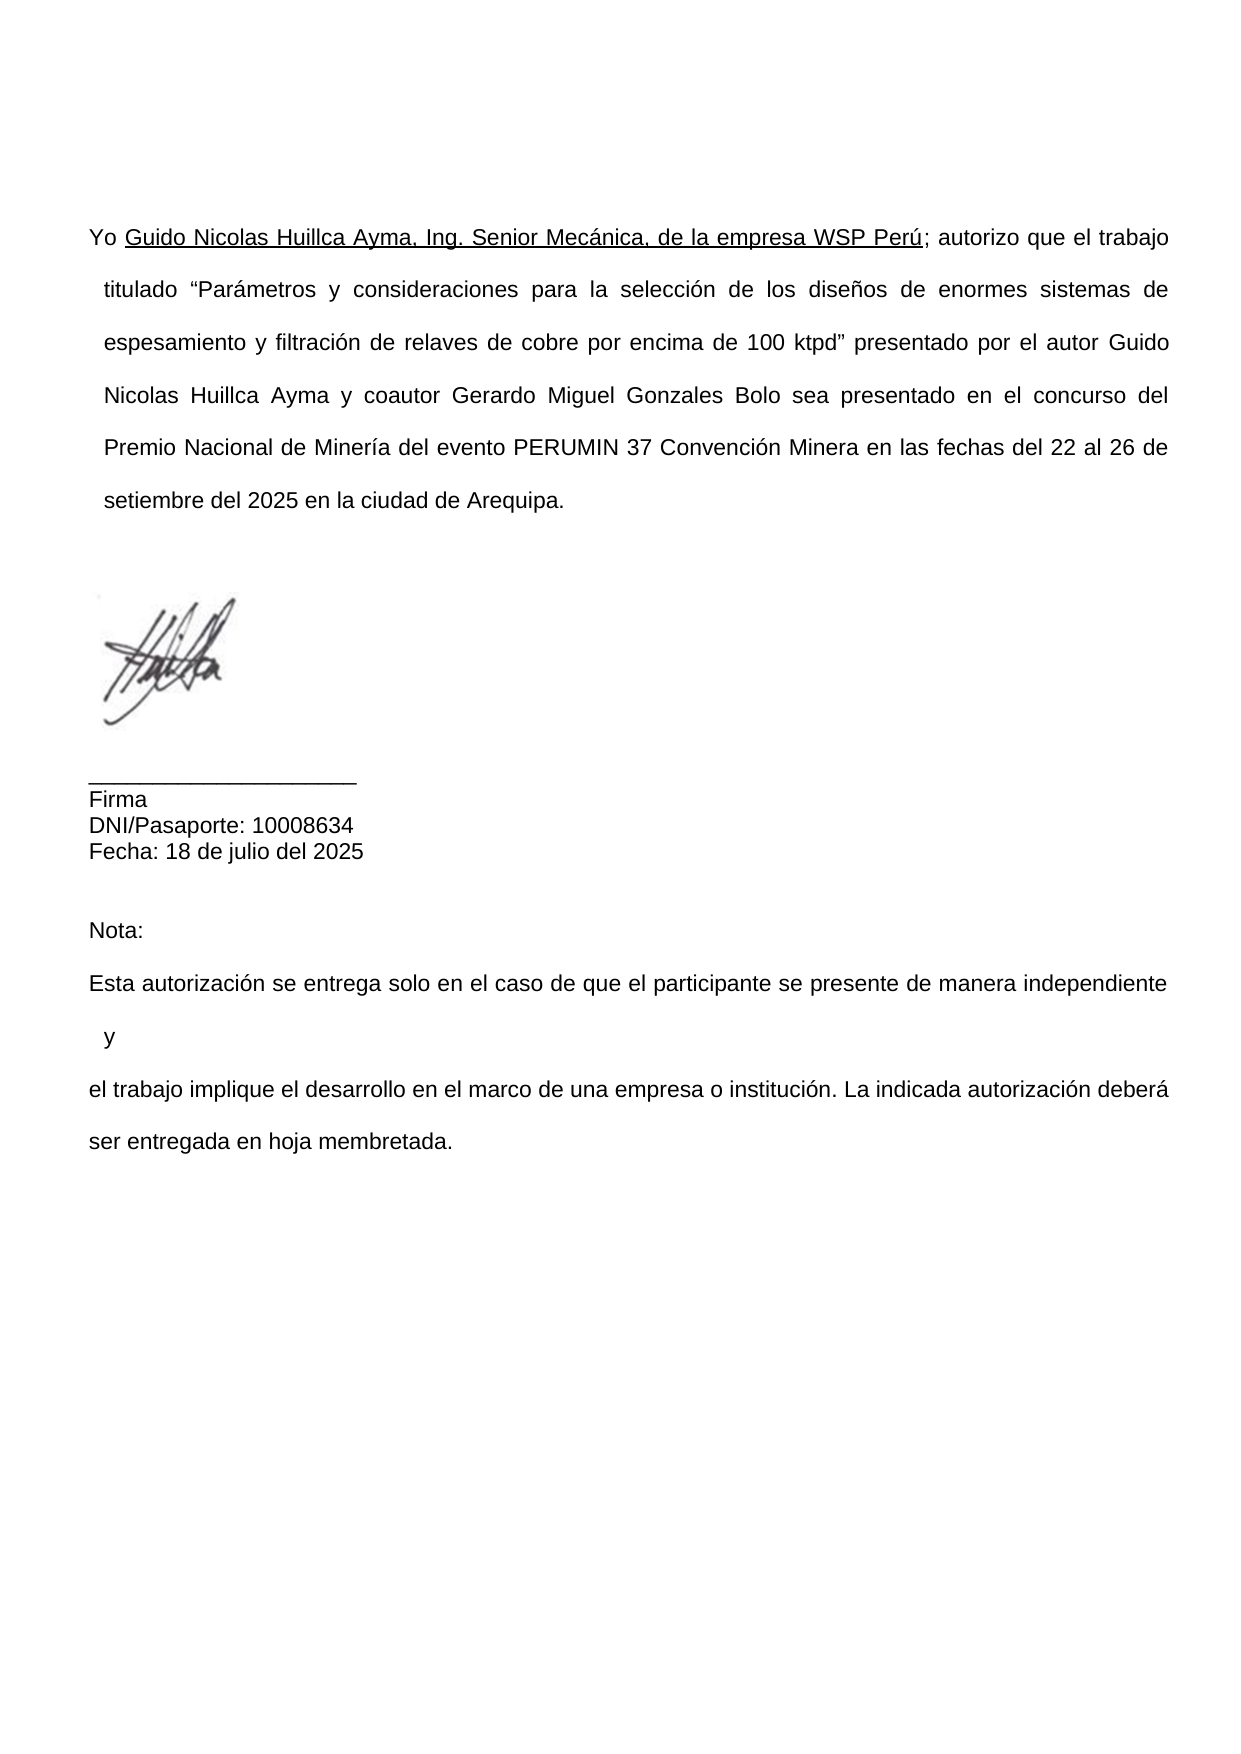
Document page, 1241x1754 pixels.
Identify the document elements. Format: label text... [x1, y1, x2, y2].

text el trabajo implique el desarrollo en el marco de una empresa o institución. La indicada autorización deberá [89, 1076, 1169, 1102]
text Esta autorización se entrega solo en el caso de que el participante se presente de manera independiente y [89, 970, 1169, 1049]
text Firma [89, 786, 1169, 812]
picture [88, 592, 250, 731]
text ser entregada en hoja membretada. [89, 1128, 1169, 1154]
text Fecha: 18 de julio del 2025 [89, 838, 1169, 865]
text Nota: [89, 917, 1169, 944]
text DNI/Pasaporte: 10008634 [89, 812, 1169, 838]
text Yo Guido Nicolas Huillca Ayma, Ing. Senior Mecánica, de la empresa WSP Perú; autorizo que el trabajo titulado “Parámetros y consideraciones para la selección de los diseños de enormes sistemas de espesamiento y filtración de relaves de cobre por encima de 100 ktpd” presentado por el autor Guido Nicolas Huillca Ayma y coautor Gerardo Miguel Gonzales Bolo sea presentado en el concurso del Premio Nacional de Minería del evento PERUMIN 37 Convención Minera en las fechas del 22 al 26 de setiembre del 2025 en la ciudad de Arequipa. [89, 223, 1169, 513]
text _____________________ [89, 759, 1169, 786]
